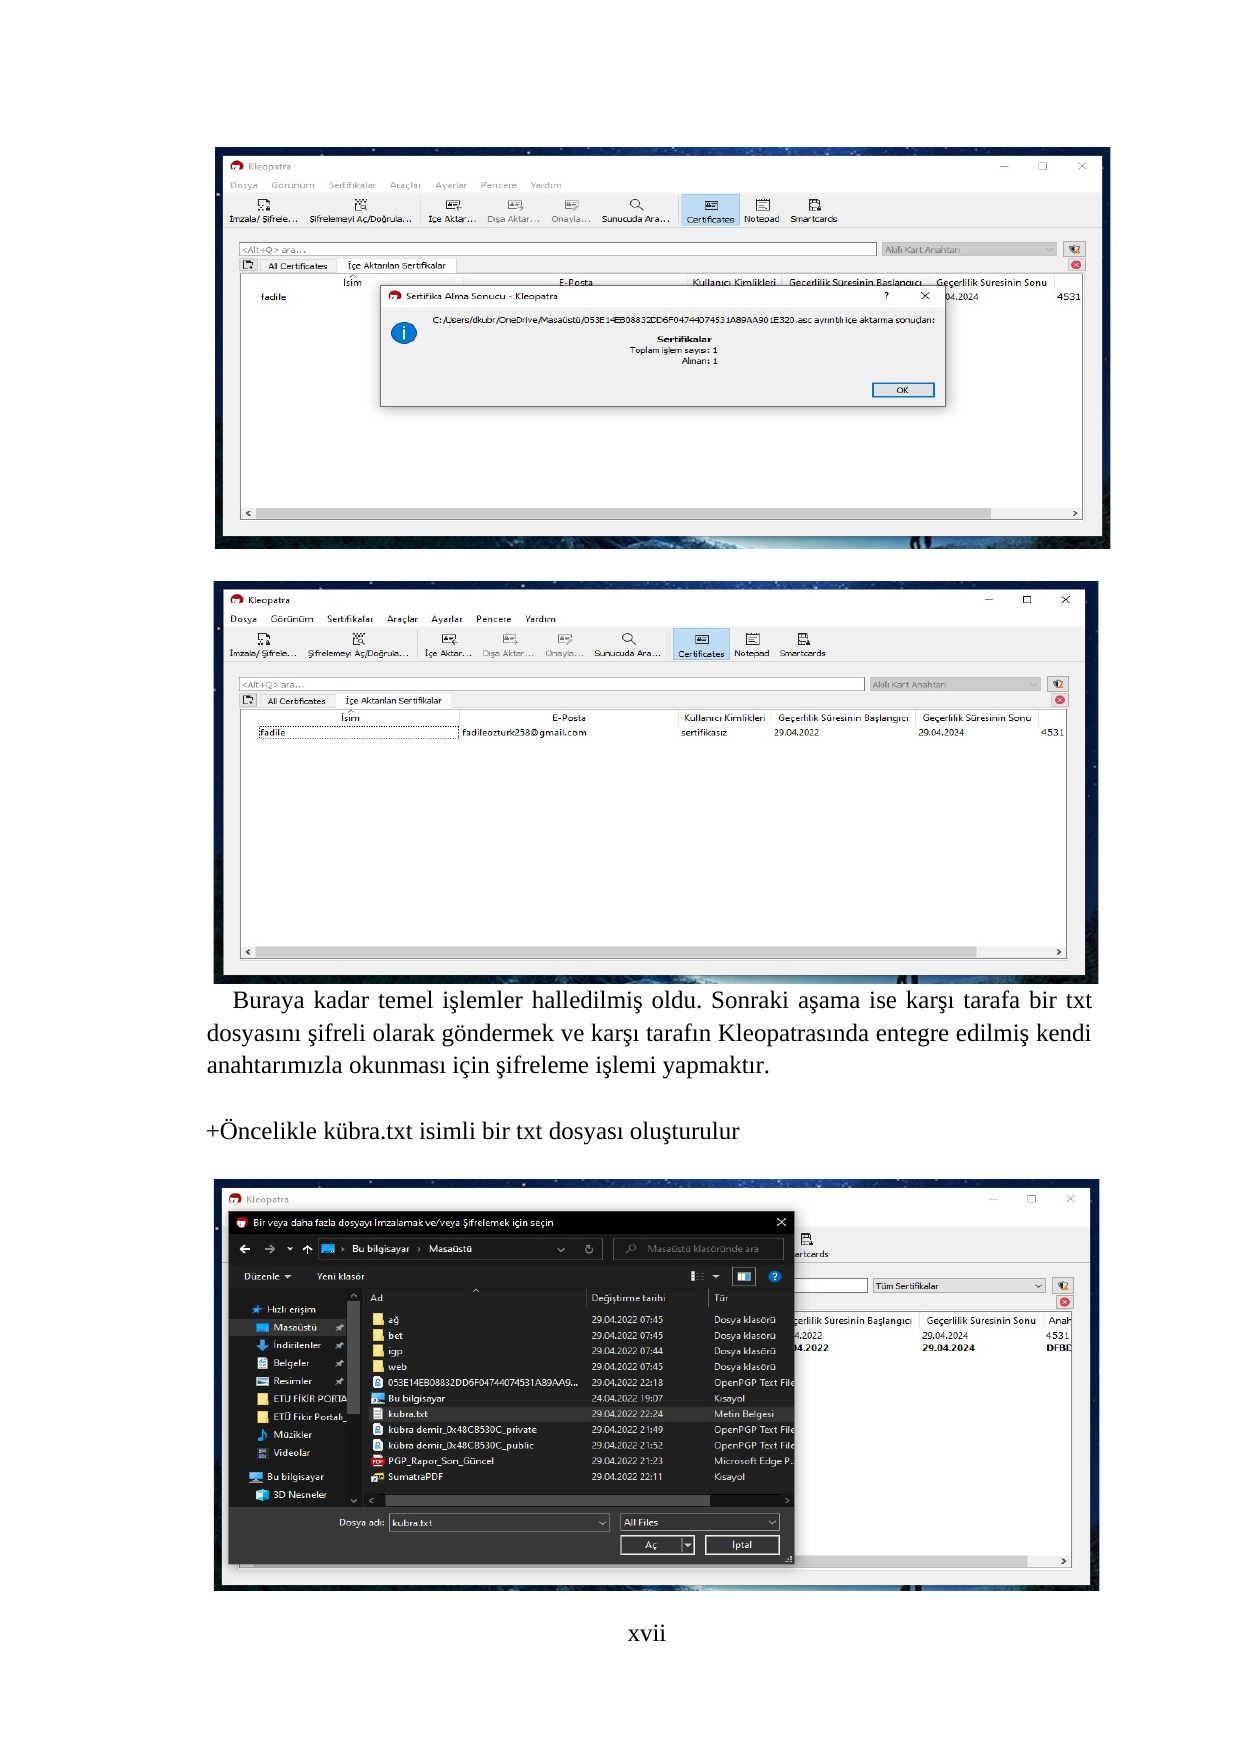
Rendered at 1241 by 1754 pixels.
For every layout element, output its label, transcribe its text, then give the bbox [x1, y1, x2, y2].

picture [213, 1179, 1100, 1591]
text Buraya kadar temel işlemler halledilmiş oldu. Sonraki aşama ise karşı tarafa bir txt dosyasını şifreli olarak göndermek ve karşı tarafın Kleopatrasında entegre edilmiş kendi anahtarımızla okunması için şifreleme işlemi yapmaktır. [206, 985, 1093, 1078]
picture [213, 581, 1099, 984]
picture [215, 147, 1111, 549]
text +Öncelikle kübra.txt isimli bir txt dosyası oluşturulur [206, 1116, 1136, 1144]
